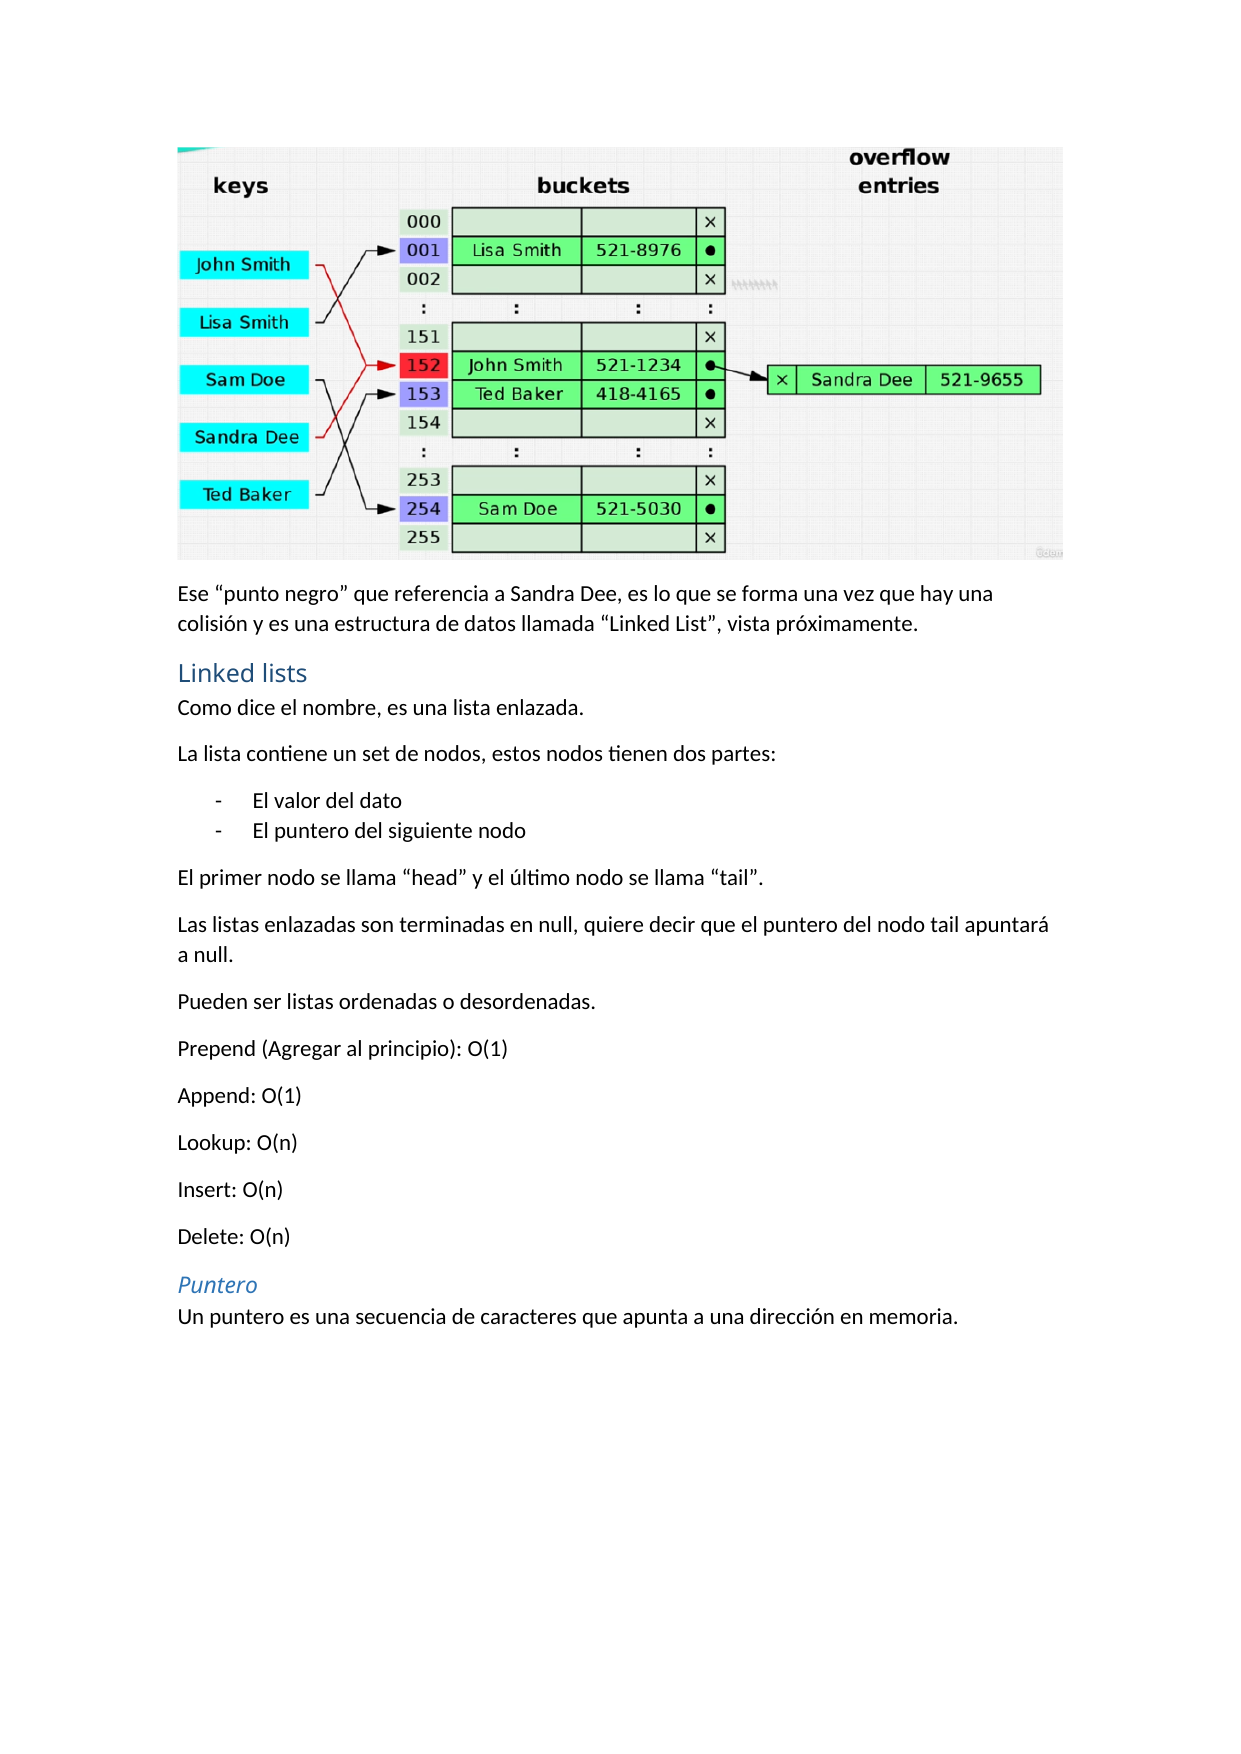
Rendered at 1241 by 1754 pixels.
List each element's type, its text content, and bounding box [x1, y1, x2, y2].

text Insert: O(n) [177, 1175, 1063, 1203]
text Las listas enlazadas son terminadas en null, quiere decir que el puntero del nodo tail apuntará a null. [177, 910, 1063, 968]
subtitle Puntero [177, 1269, 1063, 1300]
text Como dice el nombre, es una lista enlazada. [177, 693, 1063, 721]
subtitle Linked lists [177, 656, 1063, 690]
picture [177, 147, 1063, 560]
text El primer nodo se llama “head” y el último nodo se llama “tail”. [177, 863, 1063, 891]
text Lookup: O(n) [177, 1128, 1063, 1156]
text Delete: O(n) [177, 1222, 1063, 1250]
text La lista contiene un set de nodos, estos nodos tienen dos partes: [177, 739, 1063, 767]
list El puntero del siguiente nodo [215, 817, 1063, 844]
text Prepend (Agregar al principio): O(1) [177, 1034, 1063, 1062]
text Un puntero es una secuencia de caracteres que apunta a una dirección en memoria. [177, 1302, 1063, 1330]
text Append: O(1) [177, 1081, 1063, 1109]
list El valor del dato [215, 786, 1063, 814]
text Ese “punto negro” que referencia a Sandra Dee, es lo que se forma una vez que hay una colisión y es una estructura de datos llamada “Linked List”, vista próximamente. [177, 579, 1063, 637]
text Pueden ser listas ordenadas o desordenadas. [177, 987, 1063, 1015]
